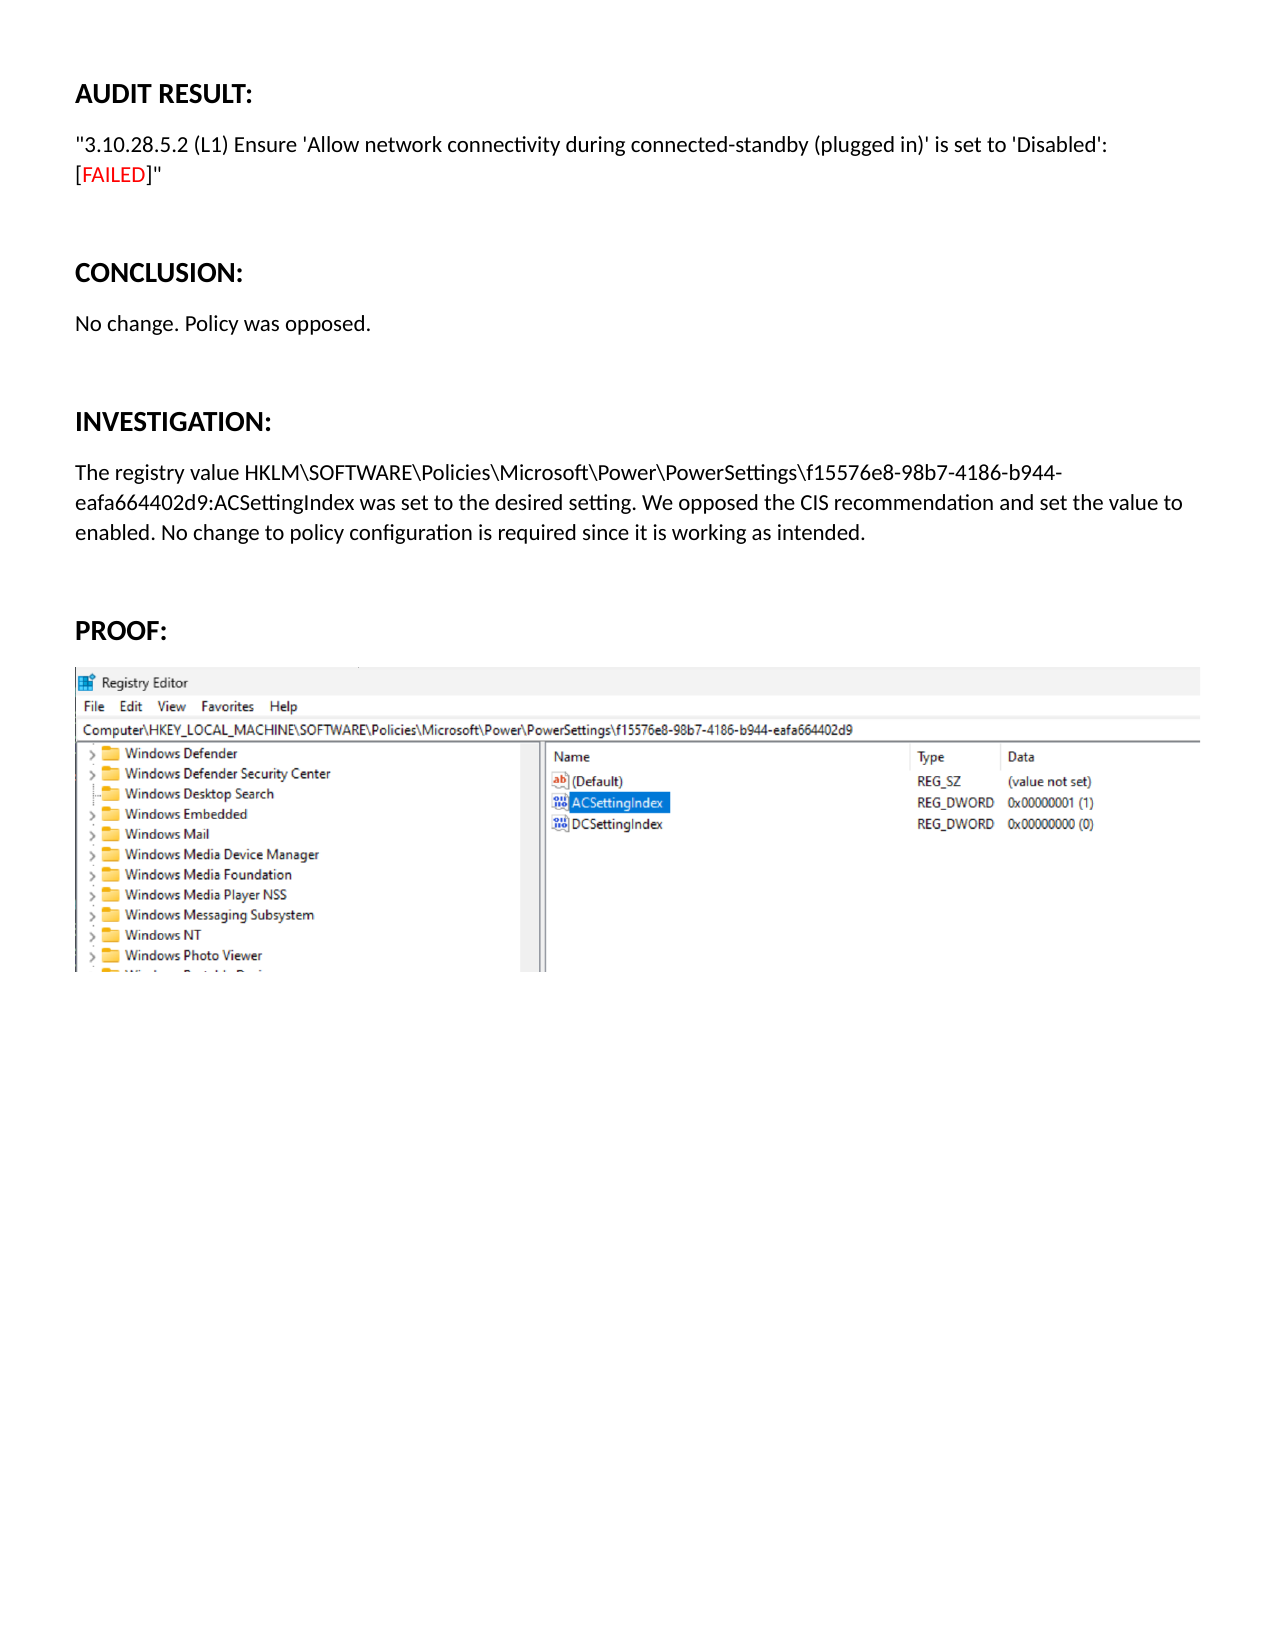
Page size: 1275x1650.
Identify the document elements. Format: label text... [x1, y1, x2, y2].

text PROOF: [75, 612, 1200, 648]
text "3.10.28.5.2 (L1) Ensure 'Allow network connectivity during connected-standby (plugged in)' is set to 'Disabled': [FAILED]" [75, 130, 1200, 188]
text AUDIT RESULT: [75, 75, 1200, 111]
text The registry value HKLM\SOFTWARE\Policies\Microsoft\Power\PowerSettings\f15576e8-98b7-4186-b944-eafa664402d9:ACSettingIndex was set to the desired setting. We opposed the CIS recommendation and set the value to enabled. No change to policy configuration is required since it is working as intended. [75, 458, 1200, 546]
text No change. Policy was opposed. [75, 309, 1200, 337]
text CONCLUSION: [75, 254, 1200, 290]
text INVESTIGATION: [75, 403, 1200, 438]
picture [75, 667, 1200, 972]
